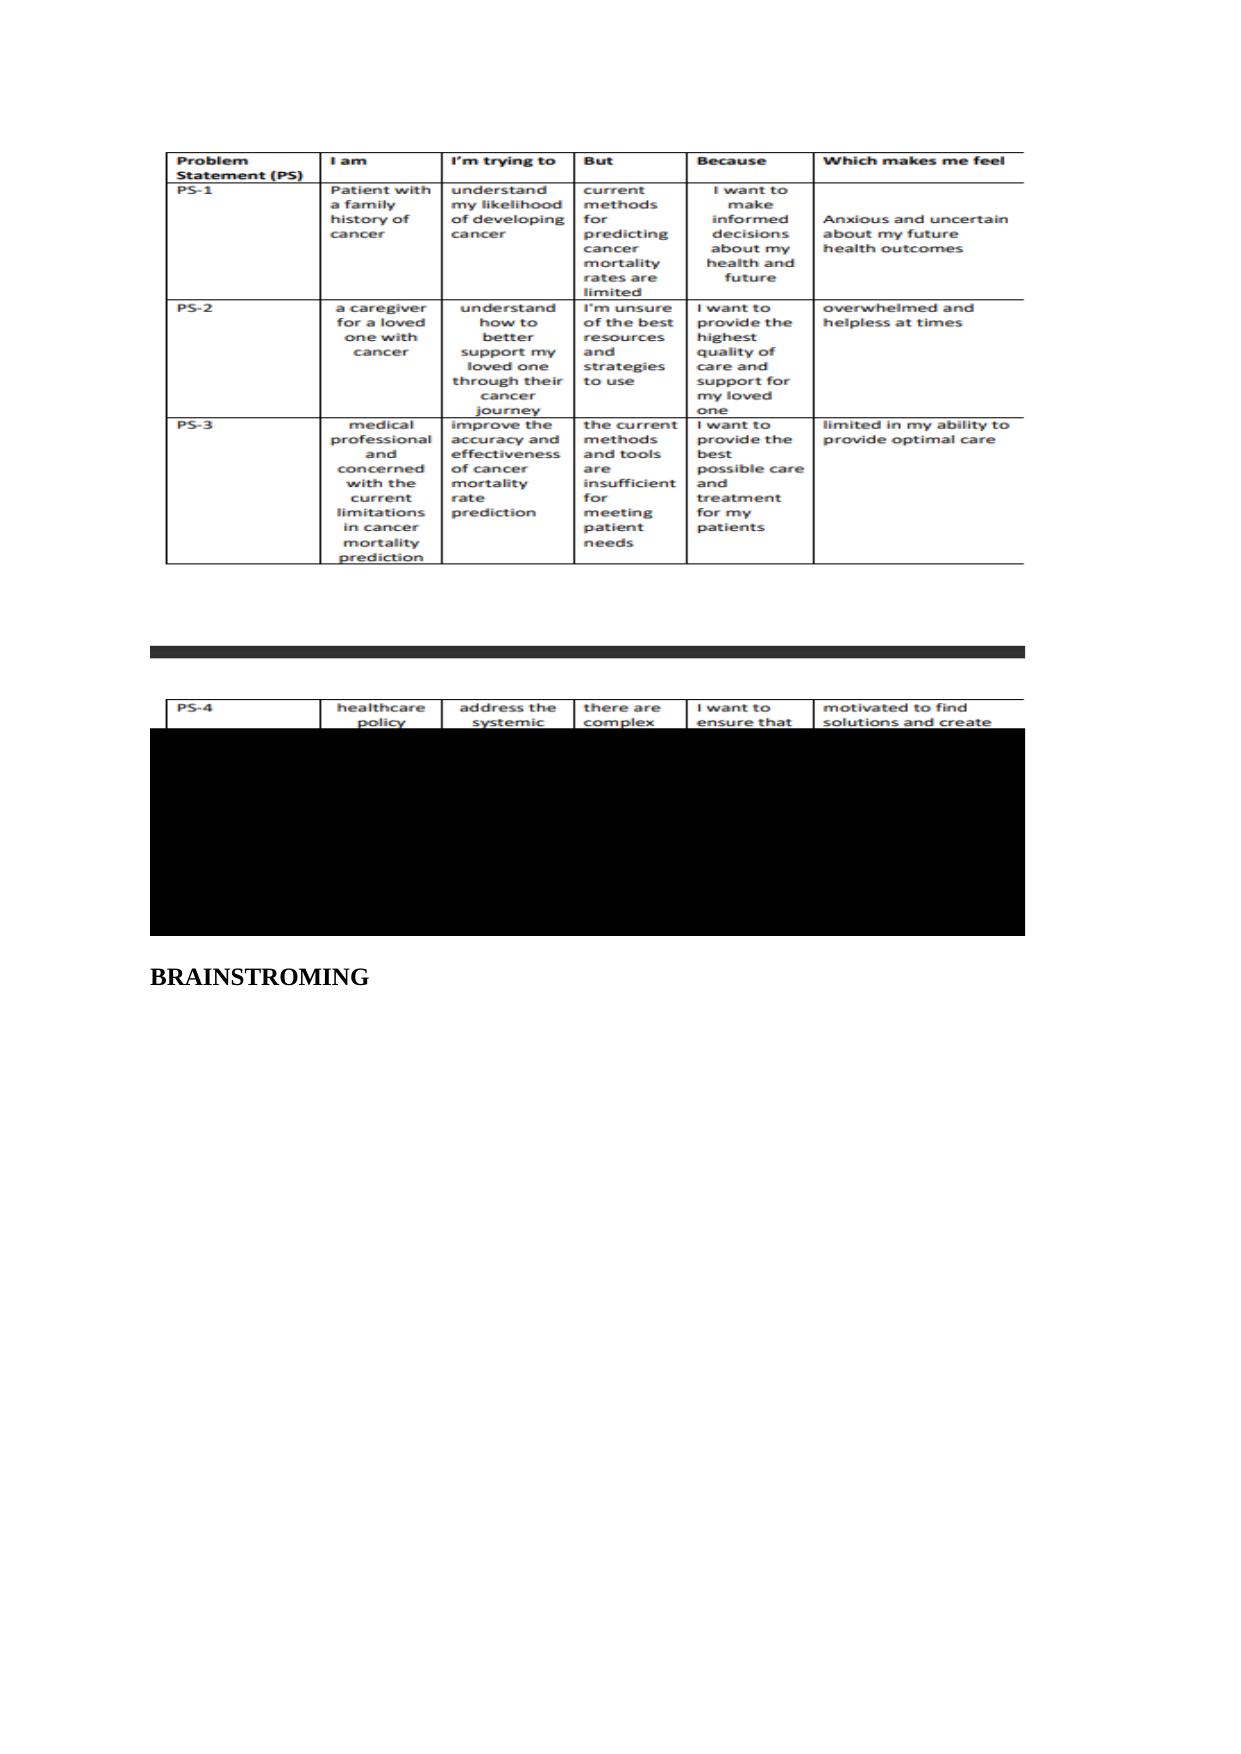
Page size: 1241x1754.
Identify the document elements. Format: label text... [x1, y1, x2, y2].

picture [150, 150, 1025, 936]
text BRAINSTROMING [150, 962, 1090, 991]
